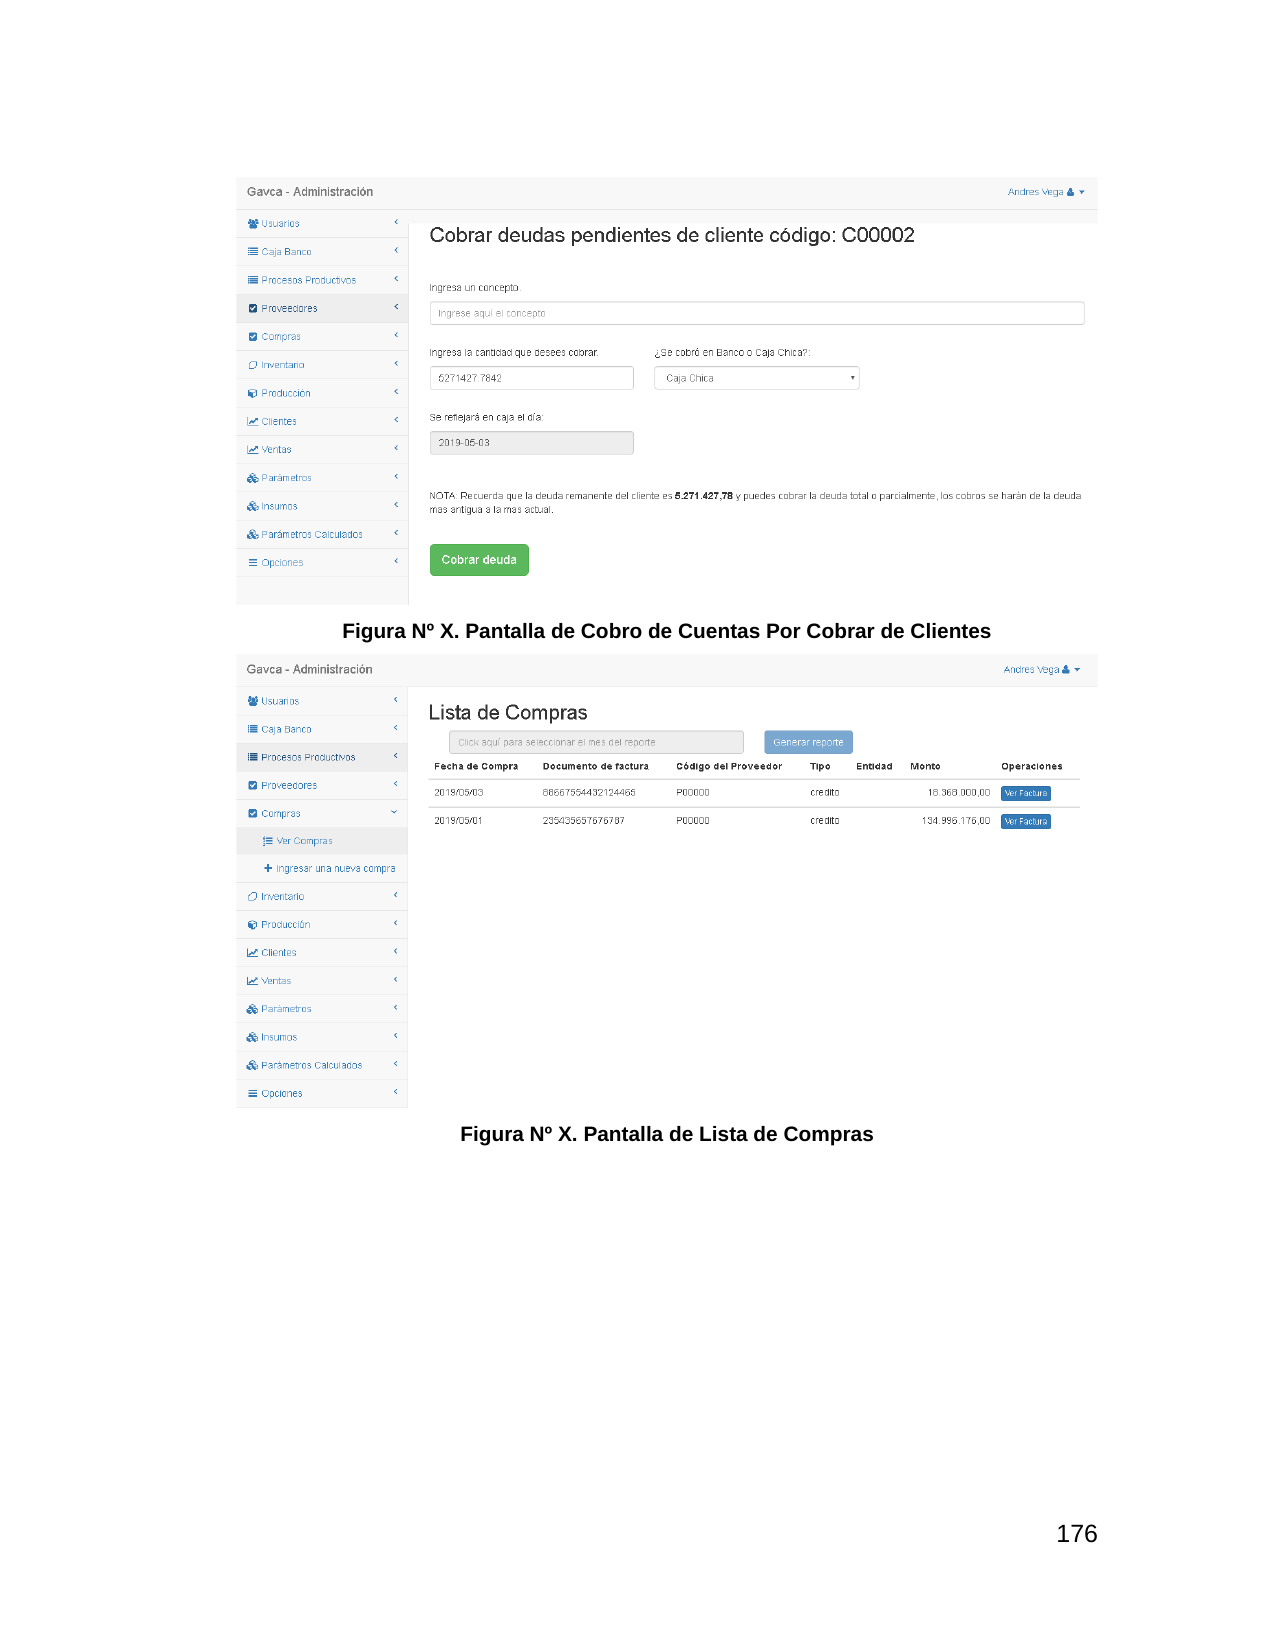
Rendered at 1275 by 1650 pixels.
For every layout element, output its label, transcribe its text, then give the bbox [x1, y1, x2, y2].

text Figura Nº X. Pantalla de Cobro de Cuentas Por Cobrar de Clientes [236, 618, 1098, 642]
text Figura Nº X. Pantalla de Lista de Compras [236, 1122, 1098, 1146]
picture [236, 654, 1098, 1108]
picture [236, 177, 1098, 605]
